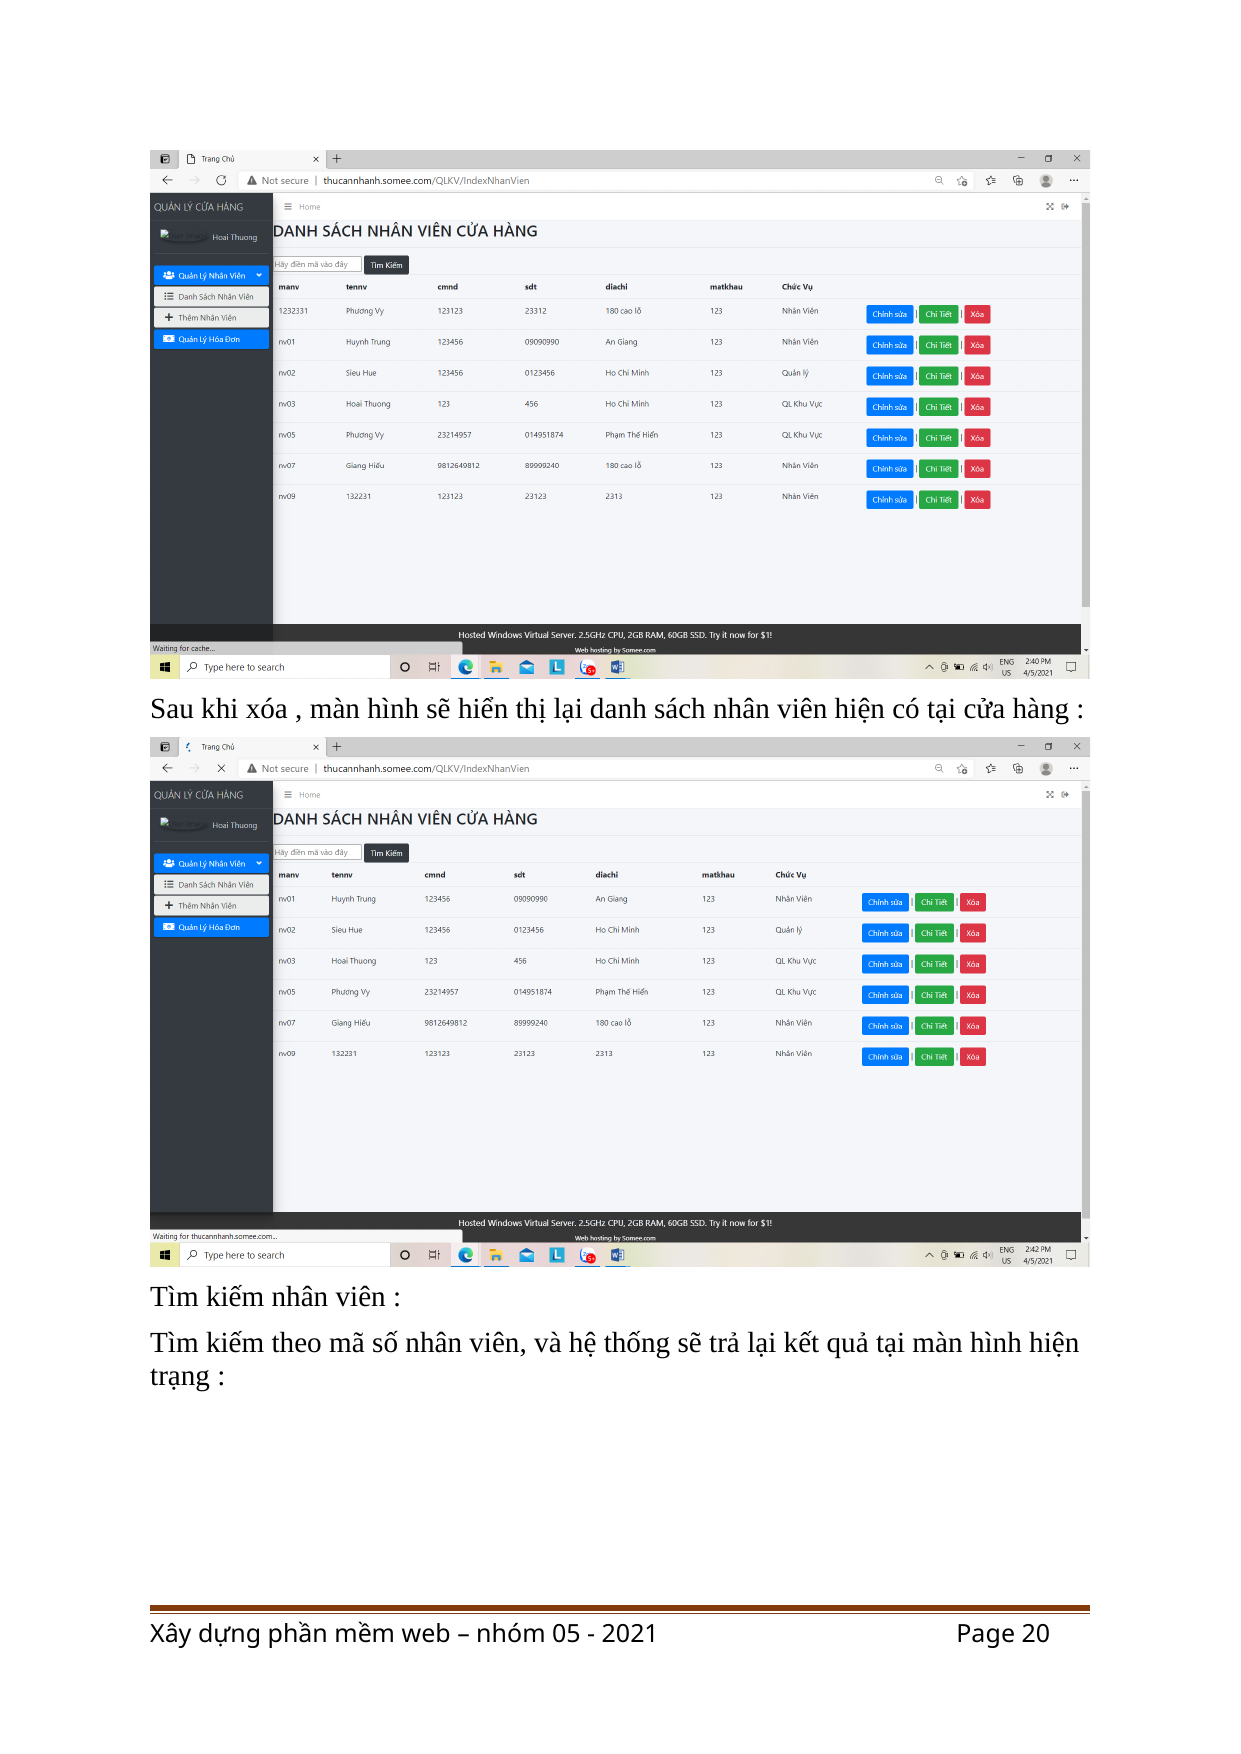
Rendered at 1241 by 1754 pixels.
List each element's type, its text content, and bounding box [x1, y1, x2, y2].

picture [150, 737, 1091, 1267]
text Tìm kiếm nhân viên : [150, 1279, 1090, 1312]
text Sau khi xóa , màn hình sẽ hiển thị lại danh sách nhân viên hiện có tại cửa hàng : [150, 691, 1090, 725]
picture [150, 150, 1091, 679]
text Tìm kiếm theo mã số nhân viên, và hệ thống sẽ trả lại kết quả tại màn hình hiện trạng : [150, 1325, 1090, 1392]
